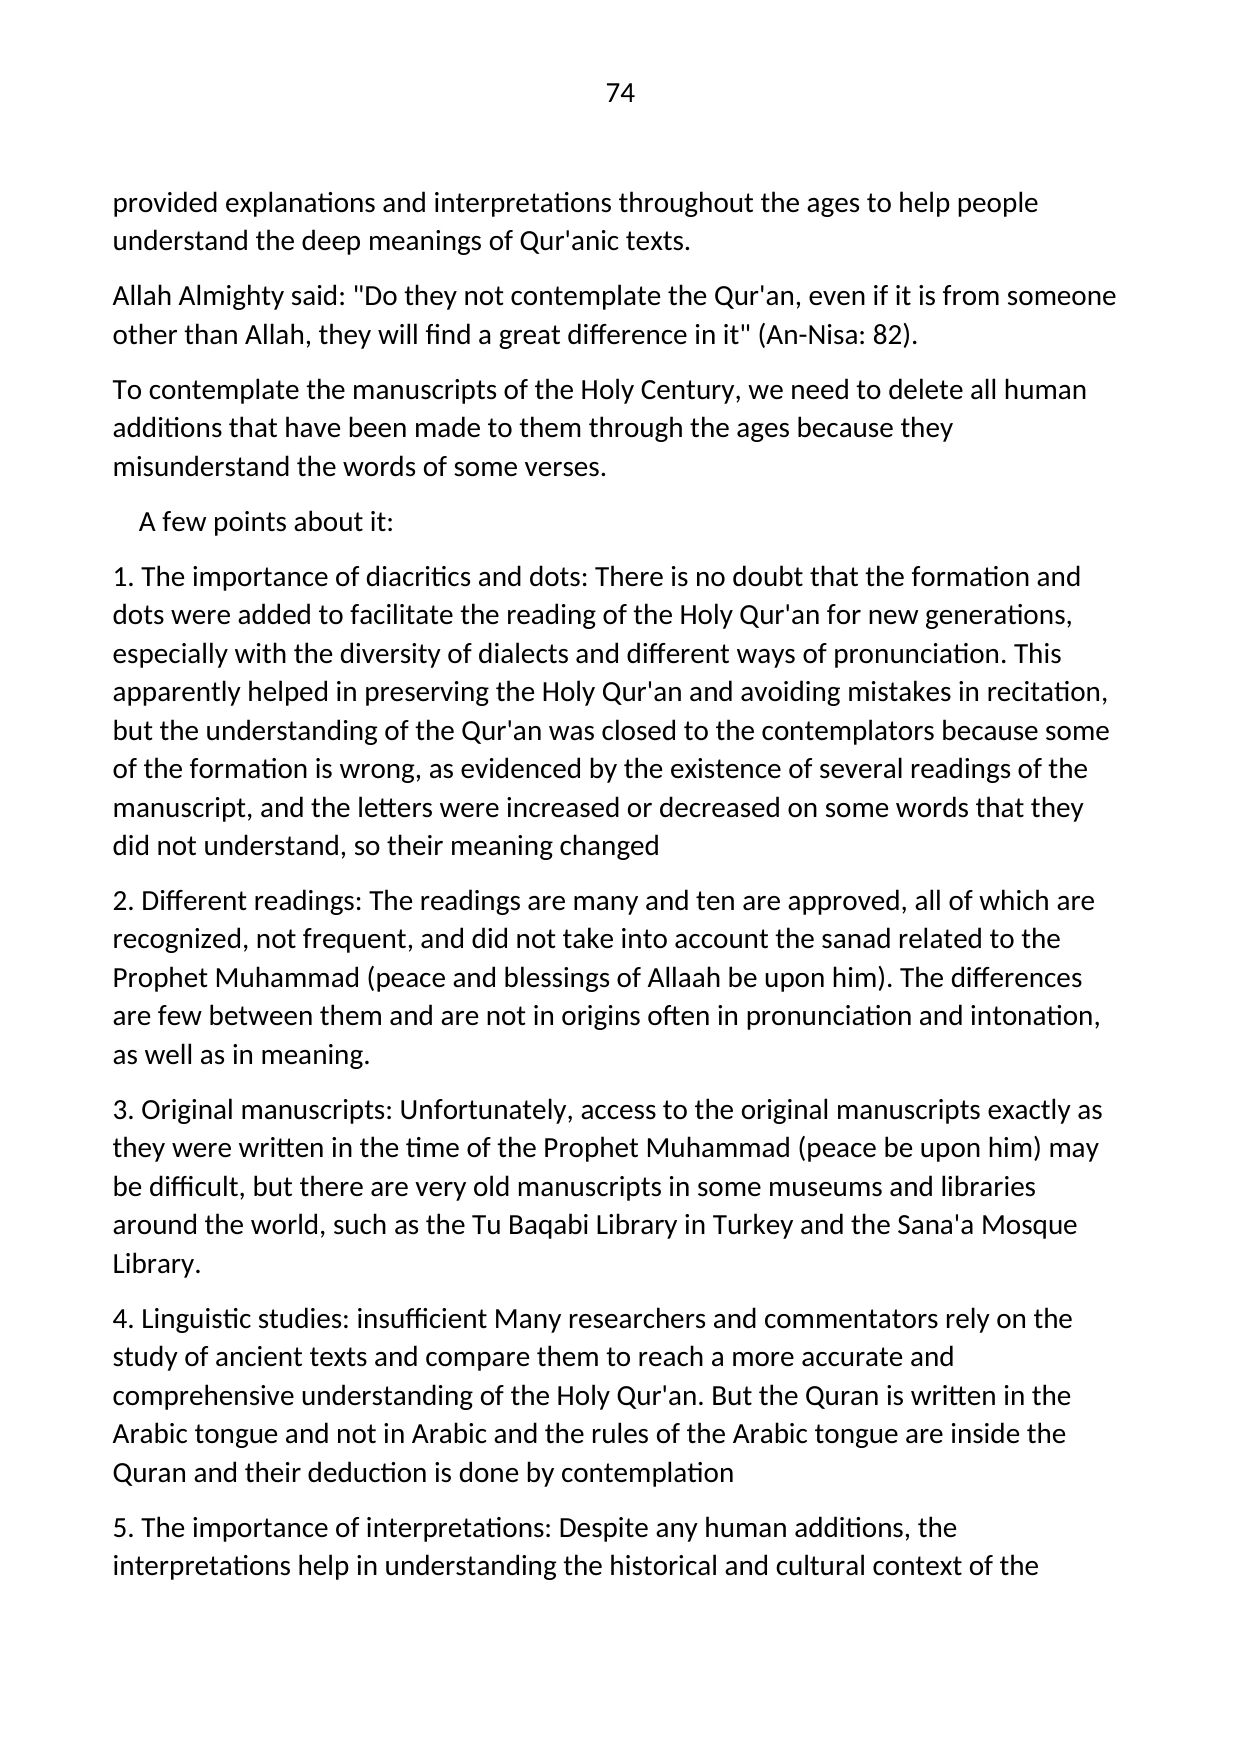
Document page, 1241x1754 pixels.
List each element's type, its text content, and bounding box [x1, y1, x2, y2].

text A few points about it: [112, 503, 1128, 538]
text 1. The importance of diacritics and dots: There is no doubt that the formation and dots were added to facilitate the reading of the Holy Qur'an for new generations, especially with the diversity of dialects and different ways of pronunciation. This apparently helped in preserving the Holy Qur'an and avoiding mistakes in recitation, but the understanding of the Qur'an was closed to the contemplators because some of the formation is wrong, as evidenced by the existence of several readings of the manuscript, and the letters were increased or decreased on some words that they did not understand, so their meaning changed [112, 558, 1128, 863]
text 2. Different readings: The readings are many and ten are approved, all of which are recognized, not frequent, and did not take into account the sanad related to the Prophet Muhammad (peace and blessings of Allaah be upon him). The differences are few between them and are not in origins often in pronunciation and intonation, as well as in meaning. [112, 882, 1128, 1072]
text To contemplate the manuscripts of the Holy Century, we need to delete all human additions that have been made to them through the ages because they misunderstand the words of some verses. [112, 371, 1128, 483]
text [112, 184, 1128, 258]
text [112, 1509, 1128, 1583]
text 4. Linguistic studies: insufficient Many researchers and commentators rely on the study of ancient texts and compare them to reach a more accurate and comprehensive understanding of the Holy Qur'an. But the Quran is written in the Arabic tongue and not in Arabic and the rules of the Arabic tongue are inside the Quran and their deduction is done by contemplation [112, 1300, 1128, 1489]
text 3. Original manuscripts: Unfortunately, access to the original manuscripts exactly as they were written in the time of the Prophet Muhammad (peace be upon him) may be difficult, but there are very old manuscripts in some museums and libraries around the world, such as the Tu Baqabi Library in Turkey and the Sana'a Mosque Library. [112, 1091, 1128, 1280]
text Allah Almighty said: "Do they not contemplate the Qur'an, even if it is from someone other than Allah, they will find a great difference in it" (An-Nisa: 82). [112, 277, 1128, 351]
